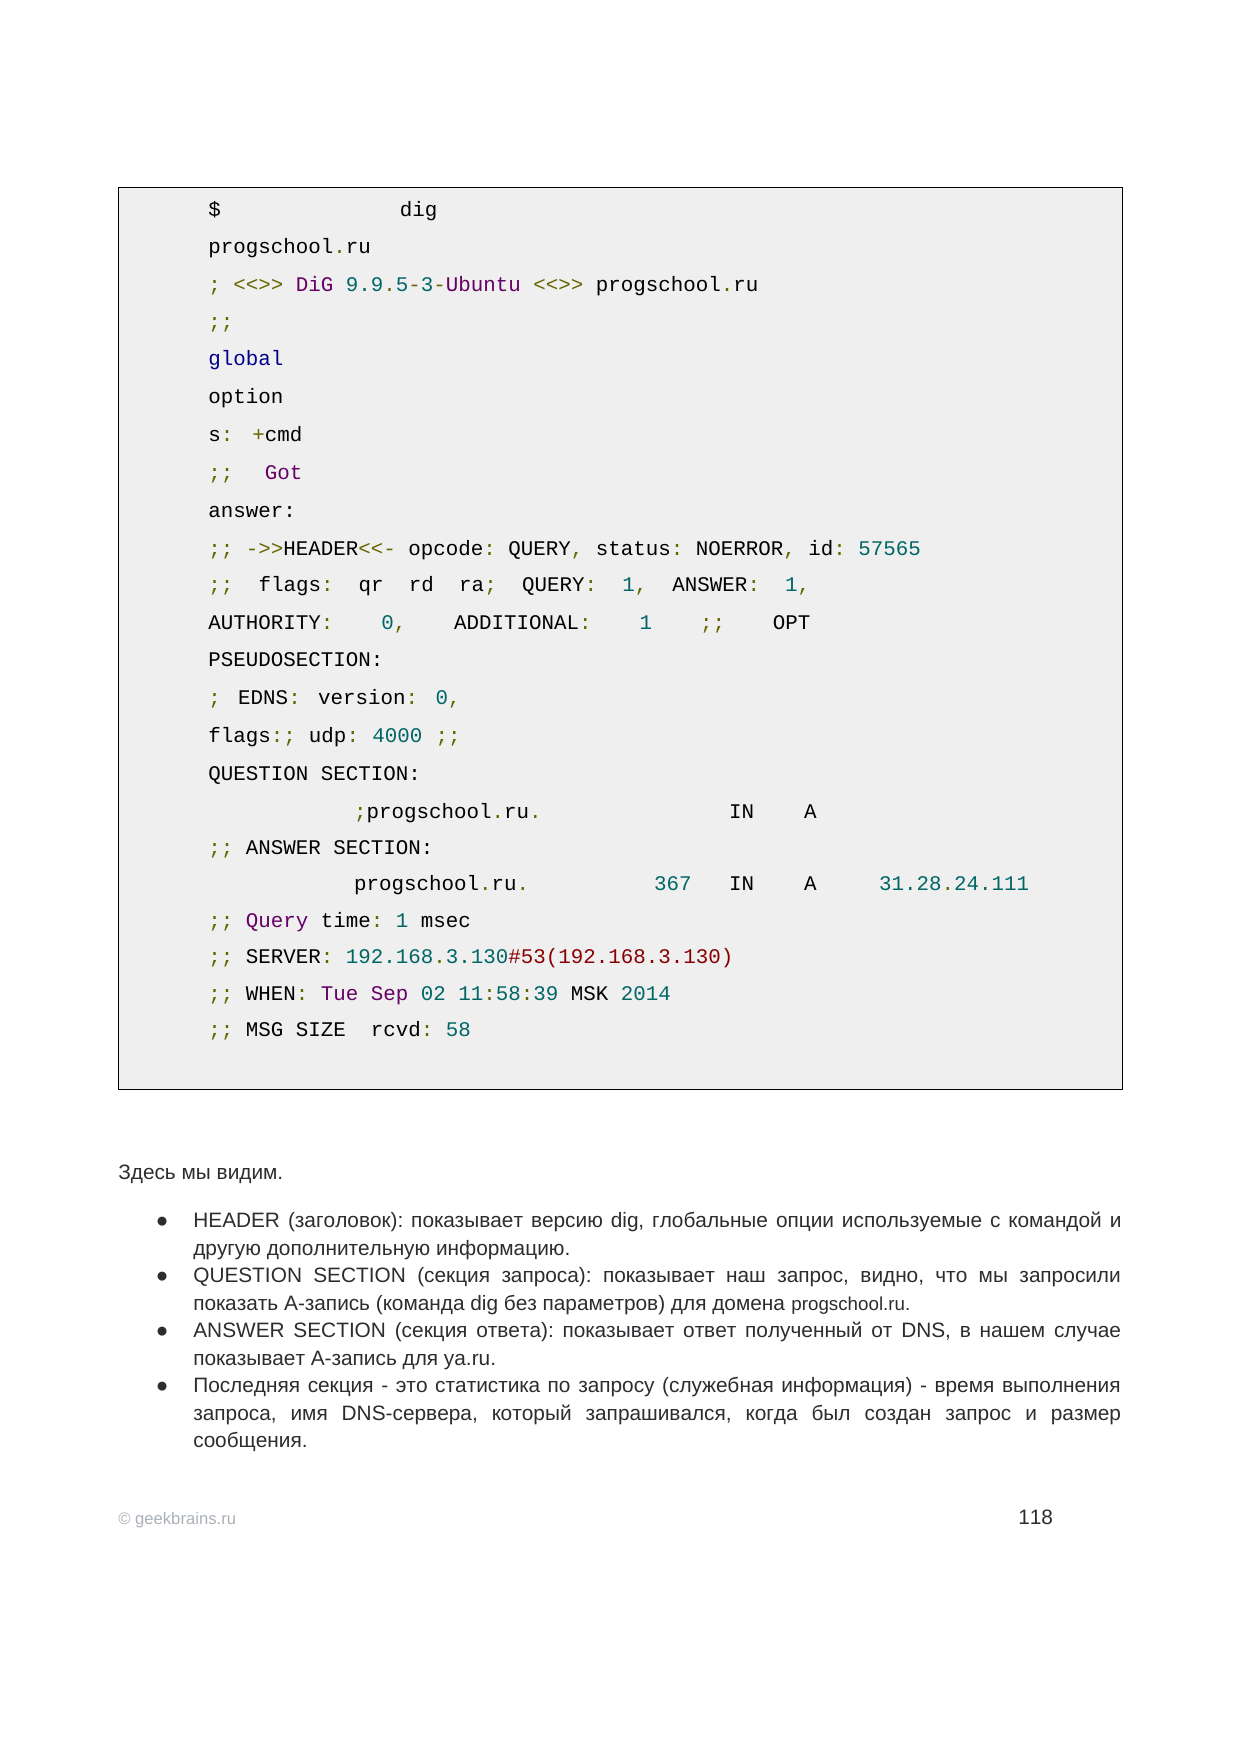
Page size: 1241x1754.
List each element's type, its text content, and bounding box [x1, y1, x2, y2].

list Последняя секция - это статистика по запросу (служебная информация) - время выполнения запроса, имя DNS-сервера, который запрашивался, когда был создан запрос и размер сообщения. [156, 1373, 1122, 1452]
table_header $ dig progschool.ru ; <<>> DiG 9.9.5-3-Ubuntu <<>> progschool.ru ;; global options: +cmd ;; Got answer: ;; ->>HEADER<<- opcode: QUERY, status: NOERROR, id: 57565 ;; flags: qr rd ra; QUERY: 1, ANSWER: 1, AUTHORITY: 0, ADDITIONAL: 1 ;; OPT PSEUDOSECTION: ; EDNS: version: 0, flags:; udp: 4000 ;; QUESTION SECTION: ;progschool.ru. IN A ;; ANSWER SECTION: progschool.ru. 367 IN A 31.28.24.111 ;; Query time: 1 msec ;; SERVER: 192.168.3.130#53(192.168.3.130) ;; WHEN: Tue Sep 02 11:58:39 MSK 2014 ;; MSG SIZE rcvd: 58 [119, 188, 1122, 1089]
text Здесь мы видим. [118, 1159, 1122, 1183]
list QUESTION SECTION (секция запроса): показывает наш запрос, видно, что мы запросили показать A-запись (команда dig без параметров) для домена progschool.ru. [156, 1263, 1122, 1314]
list HEADER (заголовок): показывает версию dig, глобальные опции используемые с командой и другую дополнительную информацию. [156, 1208, 1122, 1259]
list ANSWER SECTION (секция ответа): показывает ответ полученный от DNS, в нашем случае показывает A-запись для ya.ru. [156, 1318, 1122, 1369]
